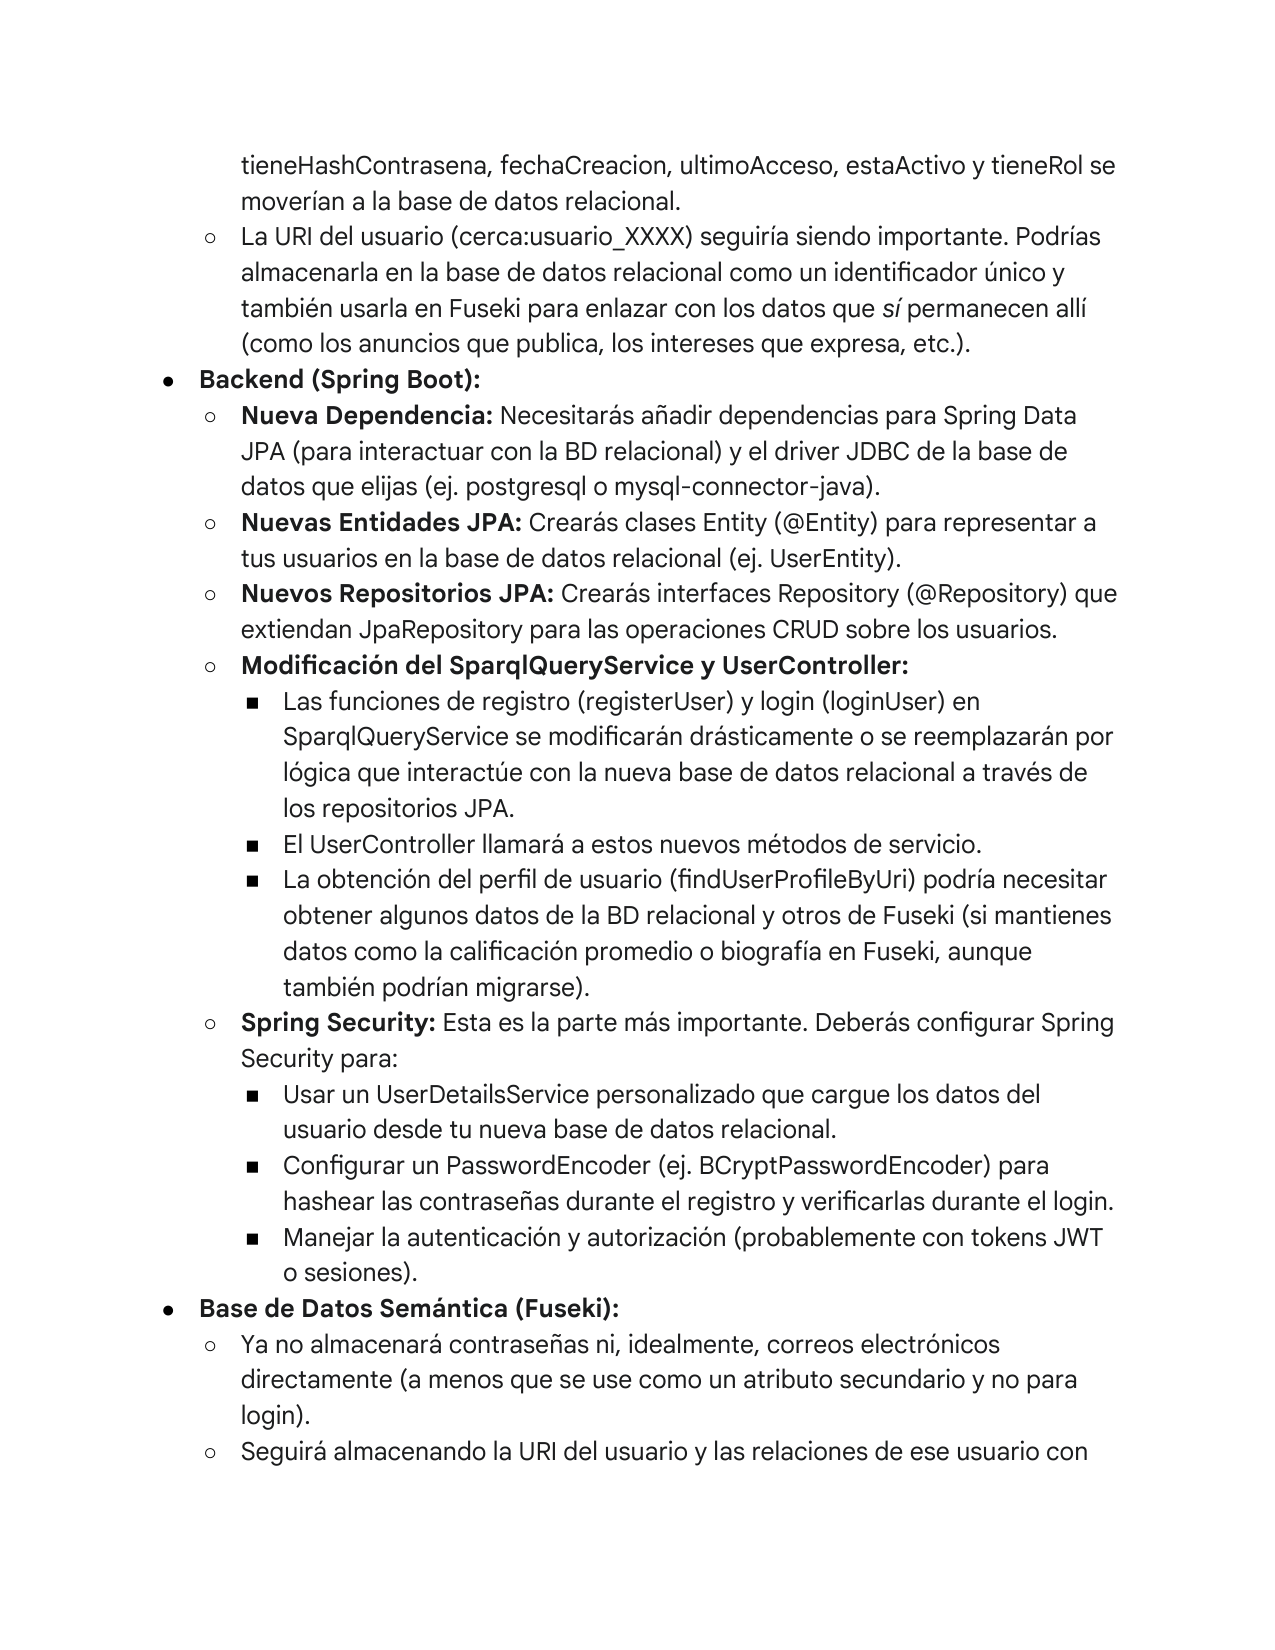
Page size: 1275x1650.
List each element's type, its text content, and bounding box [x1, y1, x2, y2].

list Usar un UserDetailsService personalizado que cargue los datos del usuario desde tu nueva base de datos relacional. [245, 1079, 1125, 1146]
list Nuevas Entidades JPA: Crearás clases Entity (@Entity) para representar a tus usuarios en la base de datos relacional (ej. UserEntity). [203, 507, 1125, 574]
list El UserController llamará a estos nuevos métodos de servicio. [245, 829, 1125, 860]
list Nuevos Repositorios JPA: Crearás interfaces Repository (@Repository) que extiendan JpaRepository para las operaciones CRUD sobre los usuarios. [203, 579, 1125, 646]
list Manejar la autenticación y autorización (probablemente con tokens JWT o sesiones). [245, 1222, 1125, 1289]
list La URI del usuario (cerca:usuario_XXXX) seguiría siendo importante. Podrías almacenarla en la base de datos relacional como un identificador único y también usarla en Fuseki para enlazar con los datos que sí permanecen allí (como los anuncios que publica, los intereses que expresa, etc.). [203, 221, 1125, 360]
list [203, 150, 1125, 217]
list Nueva Dependencia: Necesitarás añadir dependencias para Spring Data JPA (para interactuar con la BD relacional) y el driver JDBC de la base de datos que elijas (ej. postgresql o mysql-connector-java). [203, 400, 1125, 503]
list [203, 1436, 1125, 1468]
list Spring Security: Esta es la parte más importante. Deberás configurar Spring Security para: [203, 1007, 1125, 1074]
list Base de Datos Semántica (Fuseki): [161, 1293, 1125, 1325]
list Ya no almacenará contraseñas ni, idealmente, correos electrónicos directamente (a menos que se use como un atributo secundario y no para login). [203, 1329, 1125, 1432]
list Configurar un PasswordEncoder (ej. BCryptPasswordEncoder) para hashear las contraseñas durante el registro y verificarlas durante el login. [245, 1150, 1125, 1217]
list La obtención del perfil de usuario (findUserProfileByUri) podría necesitar obtener algunos datos de la BD relacional y otros de Fuseki (si mantienes datos como la calificación promedio o biografía en Fuseki, aunque también podrían migrarse). [245, 864, 1125, 1003]
list Modificación del SparqlQueryService y UserController: [203, 650, 1125, 682]
list Backend (Spring Boot): [161, 364, 1125, 396]
list Las funciones de registro (registerUser) y login (loginUser) en SparqlQueryService se modificarán drásticamente o se reemplazarán por lógica que interactúe con la nueva base de datos relacional a través de los repositorios JPA. [245, 686, 1125, 824]
